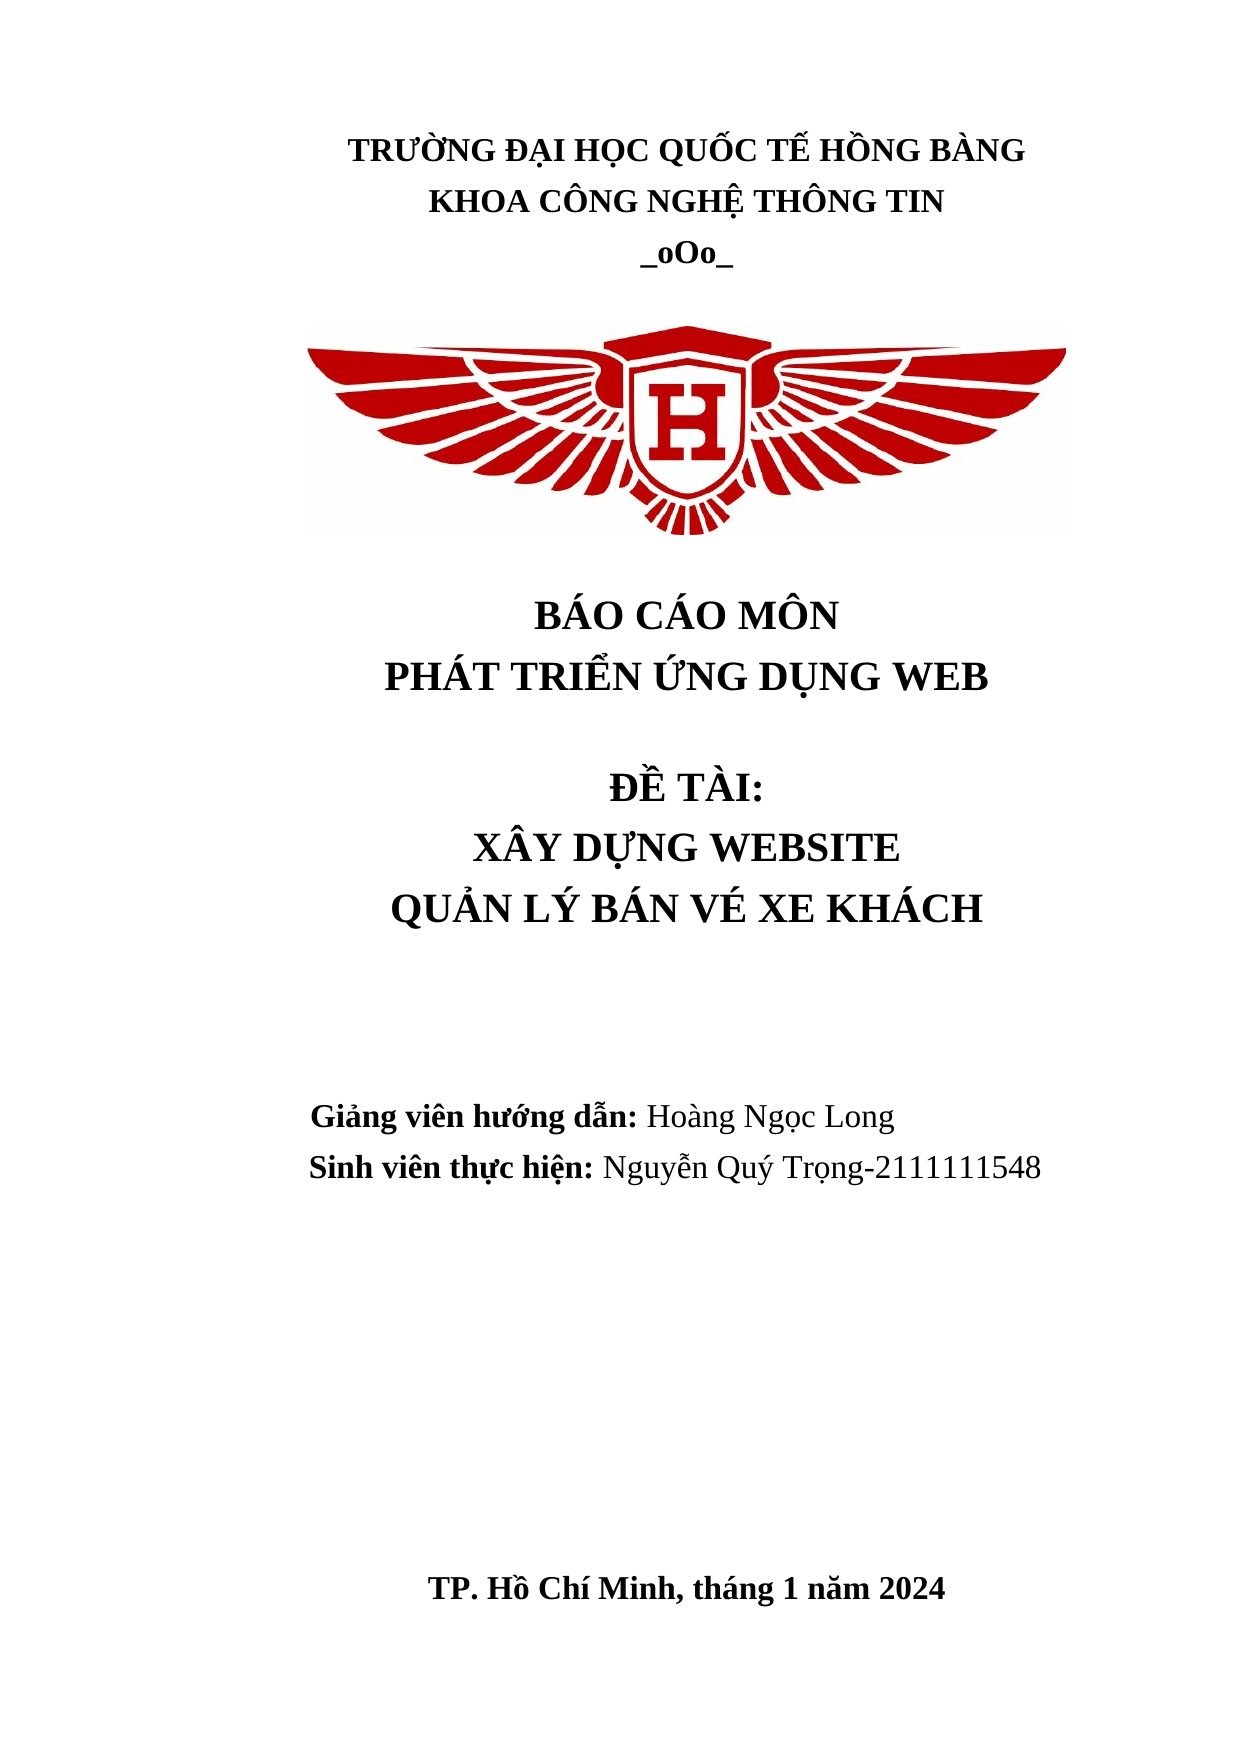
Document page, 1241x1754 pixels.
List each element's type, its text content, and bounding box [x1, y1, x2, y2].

text Giảng viên hướng dẫn: Hoàng Ngọc Long [74, 1096, 1122, 1134]
text TP. Hồ Chí Minh, tháng 1 năm 2024 [177, 1568, 1122, 1607]
text ĐỀ TÀI: [177, 762, 1122, 810]
text QUẢN LÝ BÁN VÉ XE KHÁCH [177, 883, 1122, 931]
text KHOA CÔNG NGHỆ THÔNG TIN [177, 181, 1122, 220]
text TRƯỜNG ĐẠI HỌC QUỐC TẾ HỒNG BÀNG [177, 131, 1122, 169]
text Sinh viên thực hiện: Nguyễn Quý Trọng-2111111548 [207, 1147, 1122, 1185]
text BÁO CÁO MÔN [177, 591, 1122, 638]
text PHÁT TRIỂN ỨNG DỤNG WEB [177, 651, 1122, 699]
text XÂY DỰNG WEBSITE [177, 823, 1122, 871]
text _oOo_ [177, 232, 1122, 271]
picture [307, 326, 1067, 535]
